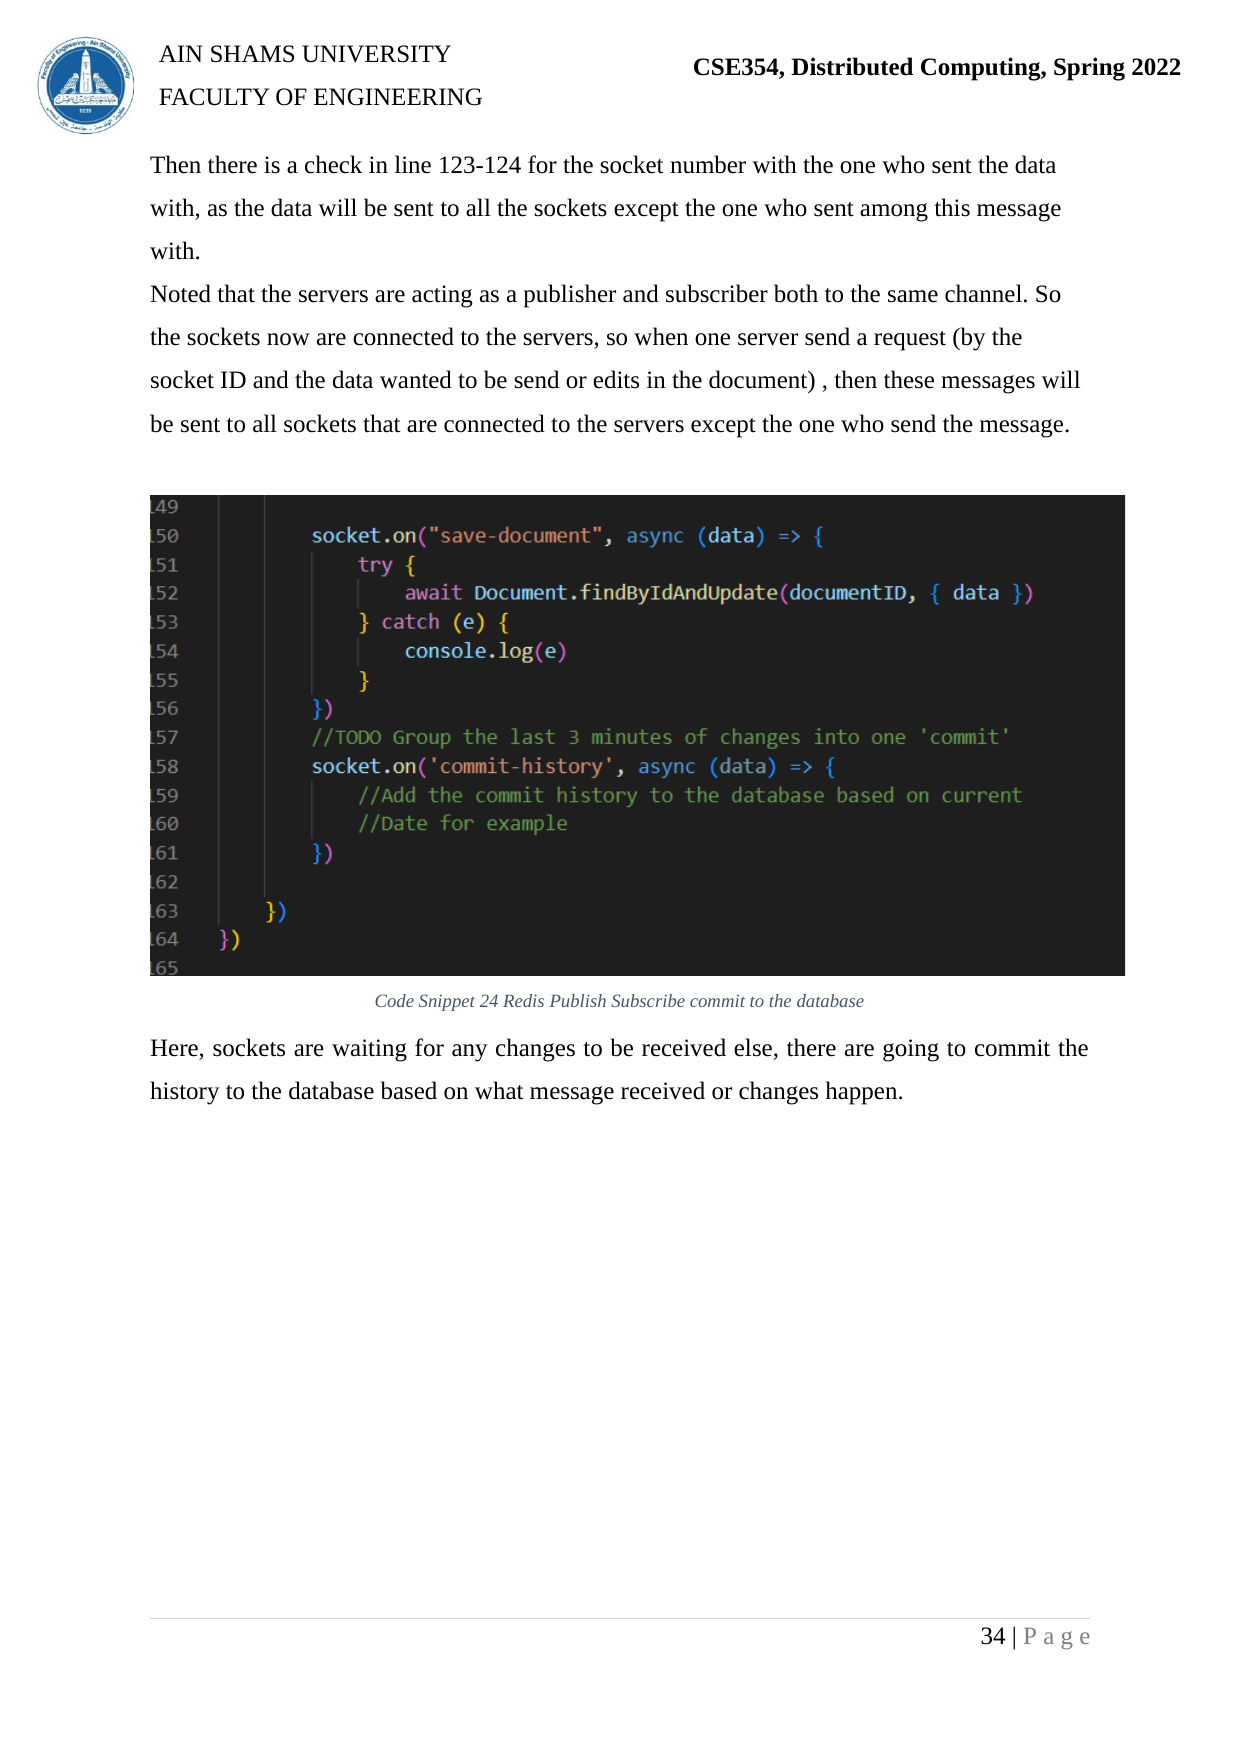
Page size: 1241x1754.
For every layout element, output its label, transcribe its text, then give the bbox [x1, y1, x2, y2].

text Then there is a check in line 123-124 for the socket number with the one who sent the data with, as the data will be sent to all the sockets except the one who sent among this message with. [150, 150, 1090, 265]
picture [36, 36, 135, 135]
text Noted that the servers are acting as a publisher and subscriber both to the same channel. So the sockets now are connected to the servers, so when one server send a request (by the socket ID and the data wanted to be send or edits in the document) , then these messages will be sent to all sockets that are connected to the servers except the one who send the message. [150, 279, 1090, 437]
picture [150, 495, 1125, 976]
text Here, sockets are waiting for any changes to be received else, there are going to commit the history to the database based on what message received or changes happen. [150, 1033, 1090, 1104]
